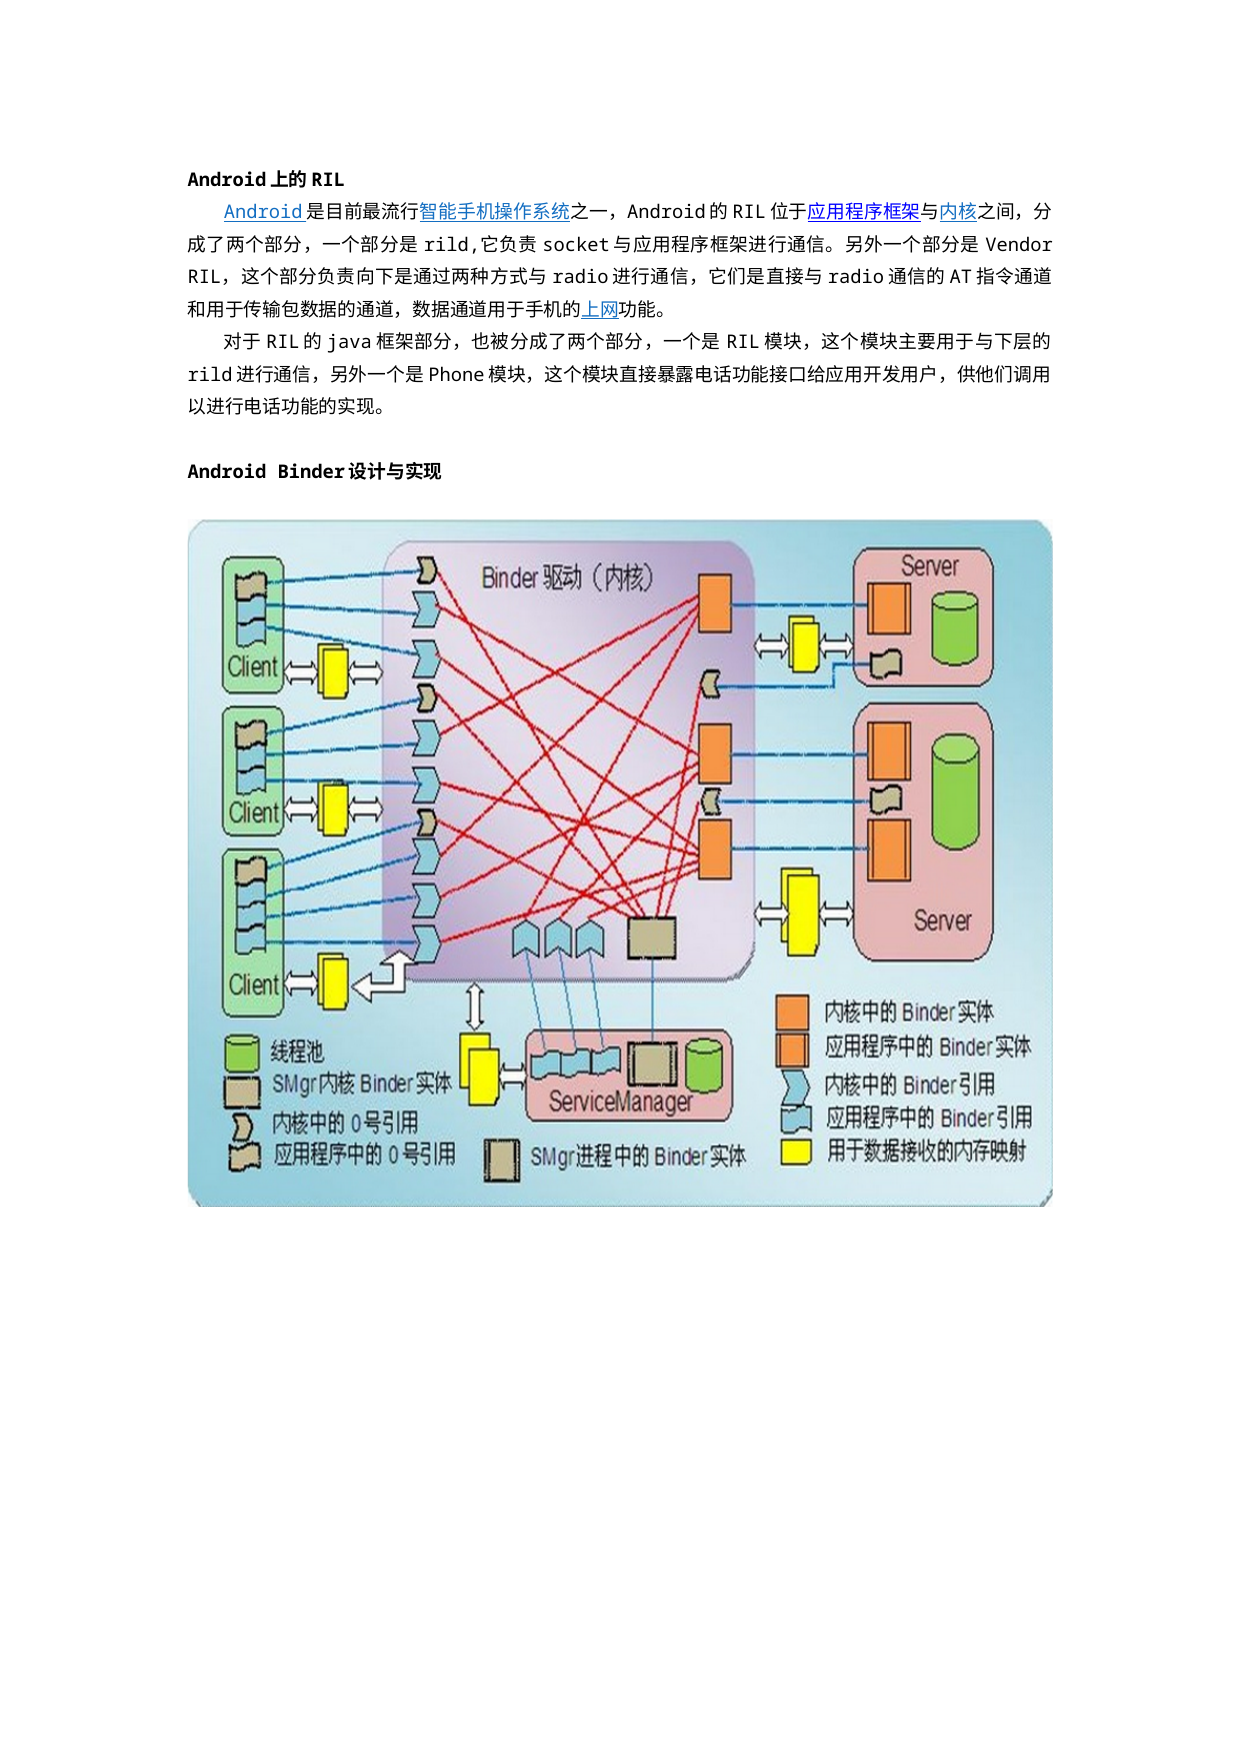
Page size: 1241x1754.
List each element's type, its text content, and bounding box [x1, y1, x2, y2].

text 对于RIL的java框架部分，也被分成了两个部分，一个是RIL模块，这个模块主要用于与下层的rild进行通信，另外一个是Phone模块，这个模块直接暴露电话功能接口给应用开发用户，供他们调用以进行电话功能的实现。 [187, 324, 1053, 422]
text Android Binder设计与实现 [187, 454, 1053, 487]
text Android是目前最流行智能手机操作系统之一，Android的RIL位于应用程序框架与内核之间，分成了两个部分，一个部分是rild,它负责socket与应用程序框架进行通信。另外一个部分是Vendor RIL，这个部分负责向下是通过两种方式与radio进行通信，它们是直接与radio通信的AT指令通道和用于传输包数据的通道，数据通道用于手机的上网功能。 [187, 194, 1053, 324]
text Android上的RIL [187, 162, 1053, 194]
picture [187, 519, 1053, 1207]
